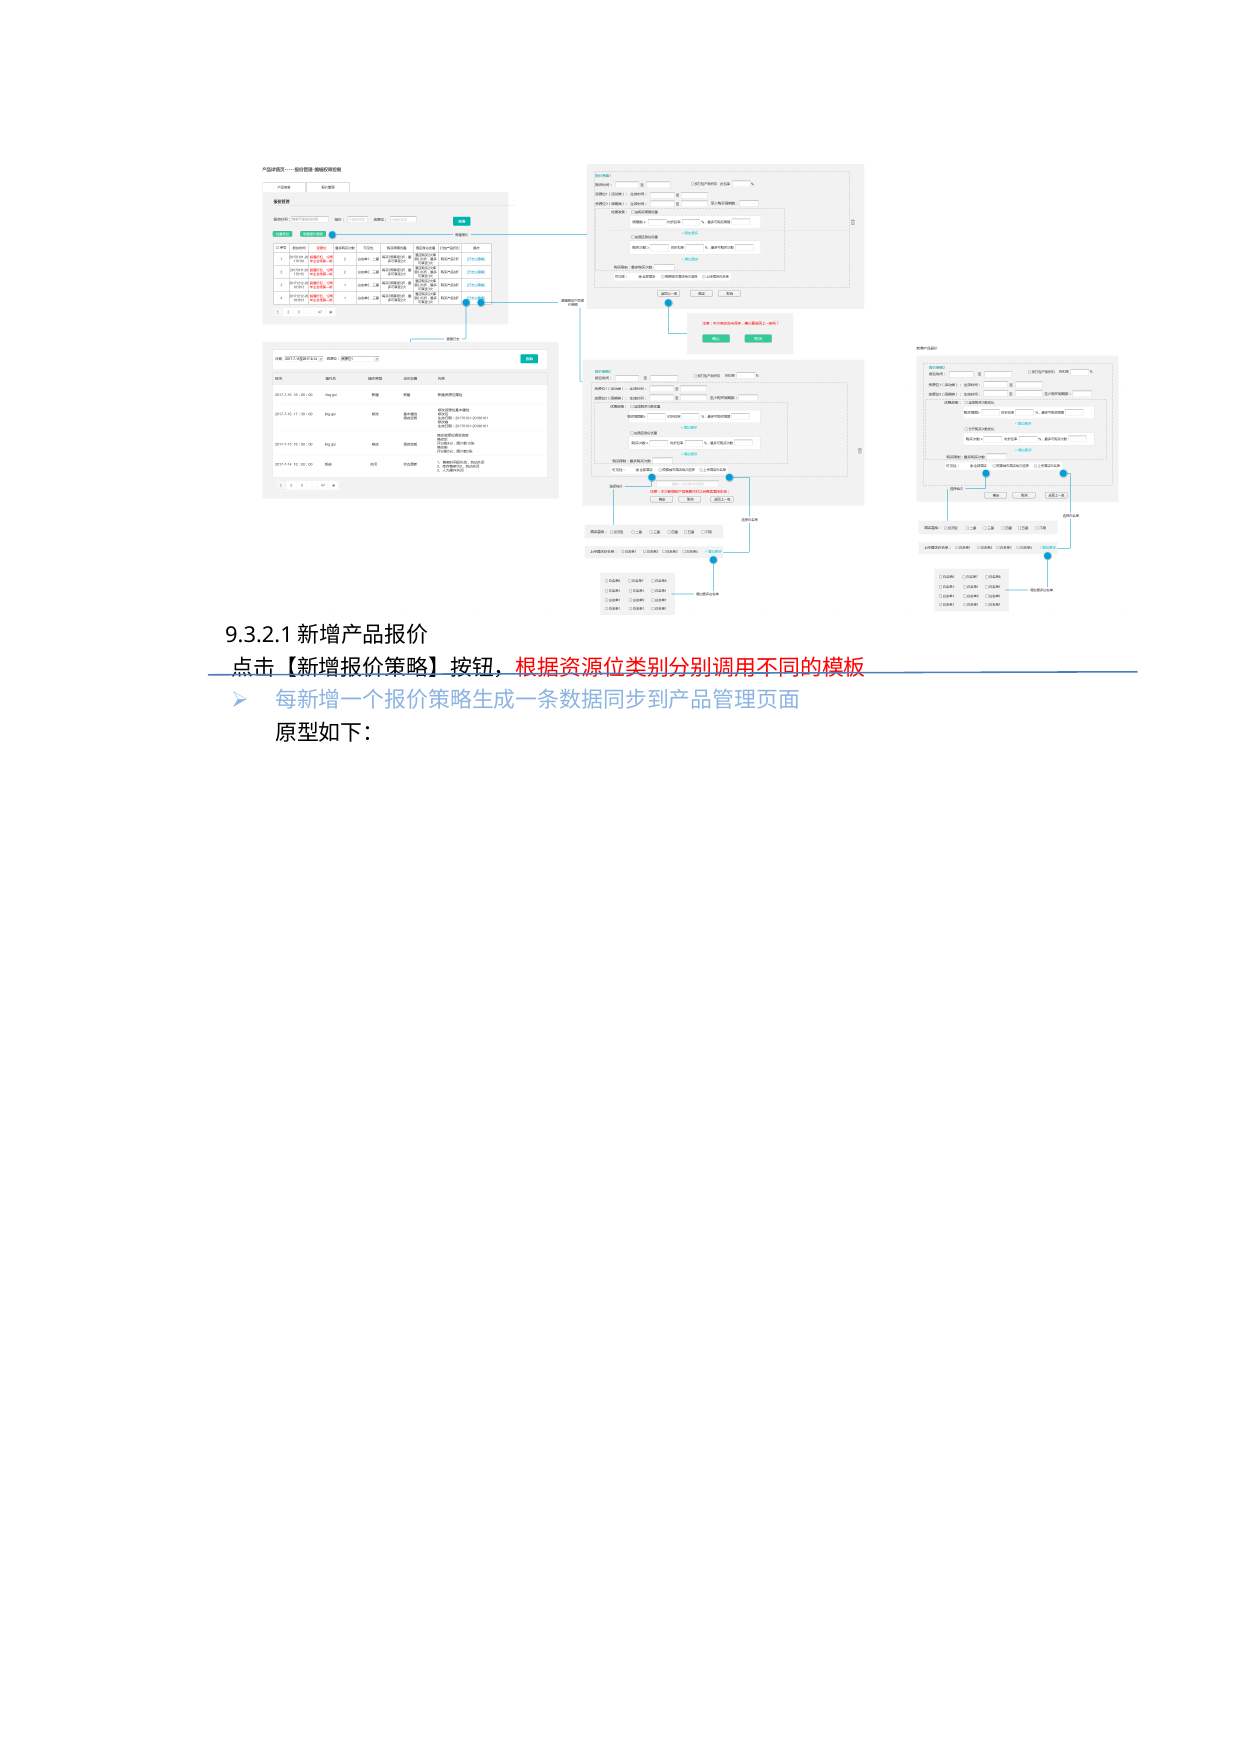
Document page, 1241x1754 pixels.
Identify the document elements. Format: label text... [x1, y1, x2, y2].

picture [262, 164, 1128, 615]
list 点击【新增报价策略】按钮，根据资源位类别分别调用不同的模板 [231, 649, 1053, 673]
list 9.3.2.1新增产品报价 [225, 617, 1053, 649]
list 每新增一个报价策略生成一条数据同步到产品管理页面 [231, 682, 1053, 714]
list 原型如下： [275, 714, 1053, 747]
